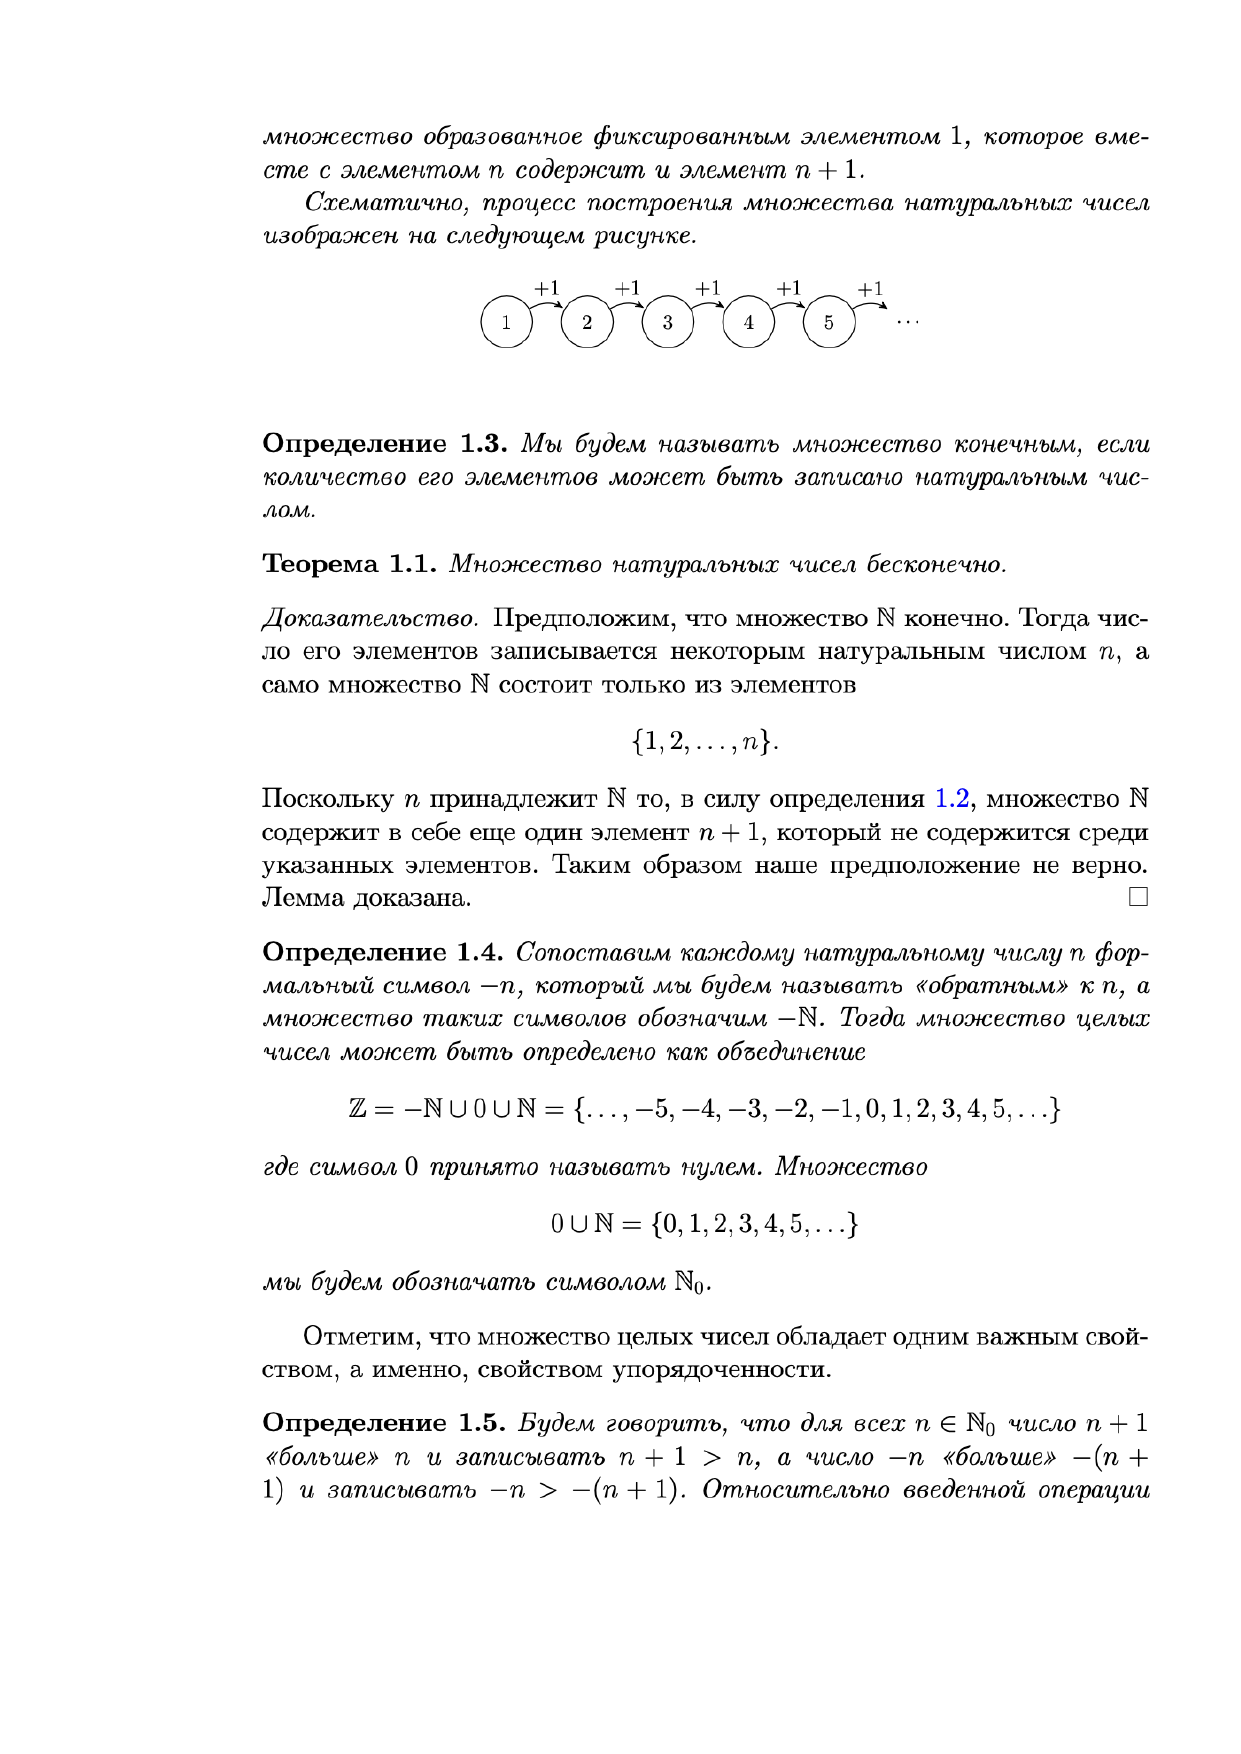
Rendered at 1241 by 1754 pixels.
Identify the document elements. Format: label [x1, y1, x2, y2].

picture [221, 118, 1196, 1528]
